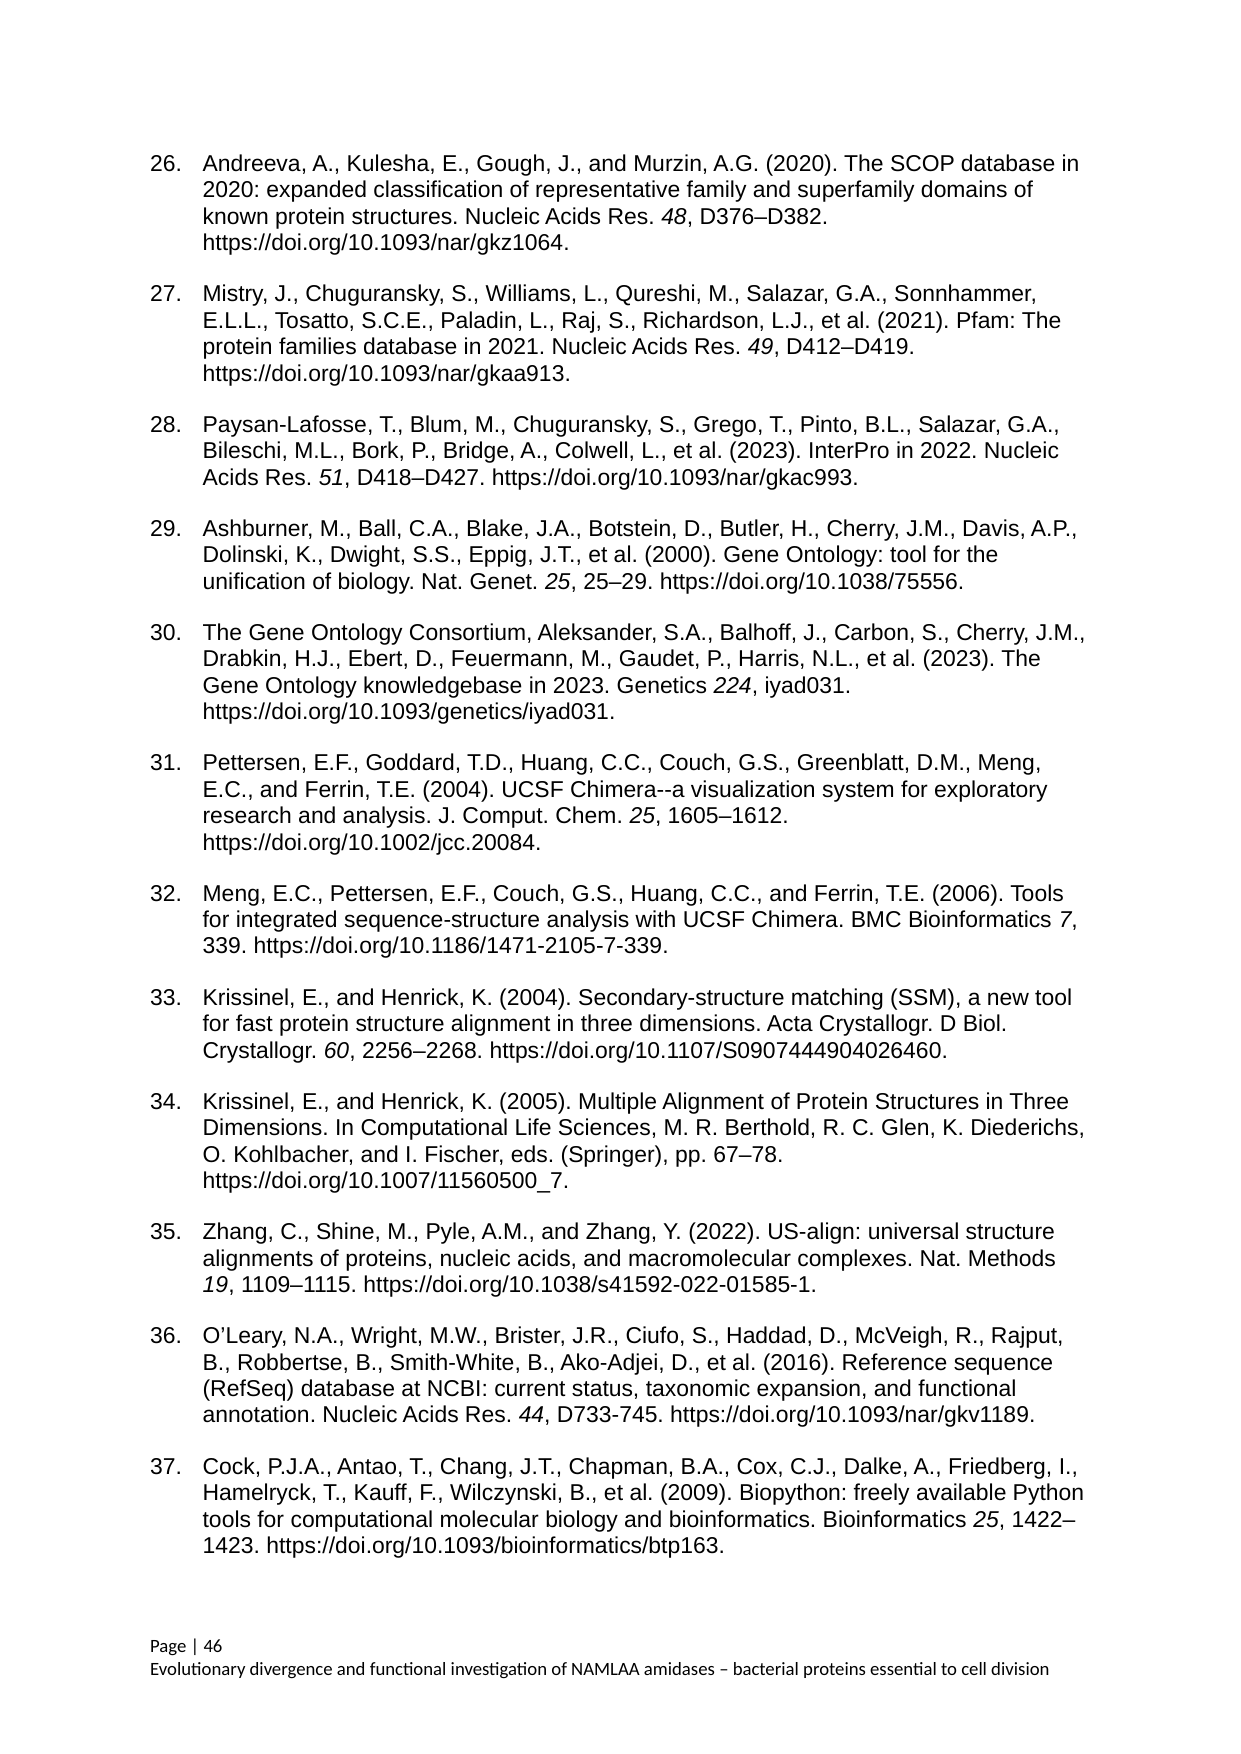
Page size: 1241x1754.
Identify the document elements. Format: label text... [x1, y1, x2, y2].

text 34. Krissinel, E., and Henrick, K. (2005). Multiple Alignment of Protein Structures in Three Dimensions. In Computational Life Sciences, M. R. Berthold, R. C. Glen, K. Diederichs, O. Kohlbacher, and I. Fischer, eds. (Springer), pp. 67–78. https://doi.org/10.1007/11560500_7. [150, 1088, 1090, 1193]
text 27. Mistry, J., Chuguransky, S., Williams, L., Qureshi, M., Salazar, G.A., Sonnhammer, E.L.L., Tosatto, S.C.E., Paladin, L., Raj, S., Richardson, L.J., et al. (2021). Pfam: The protein families database in 2021. Nucleic Acids Res. 49, D412–D419. https://doi.org/10.1093/nar/gkaa913. [150, 280, 1090, 386]
text 28. Paysan-Lafosse, T., Blum, M., Chuguransky, S., Grego, T., Pinto, B.L., Salazar, G.A., Bileschi, M.L., Bork, P., Bridge, A., Colwell, L., et al. (2023). InterPro in 2022. Nucleic Acids Res. 51, D418–D427. https://doi.org/10.1093/nar/gkac993. [150, 411, 1090, 490]
text 37. Cock, P.J.A., Antao, T., Chang, J.T., Chapman, B.A., Cox, C.J., Dalke, A., Friedberg, I., Hamelryck, T., Kauff, F., Wilczynski, B., et al. (2009). Biopython: freely available Python tools for computational molecular biology and bioinformatics. Bioinformatics 25, 1422–1423. https://doi.org/10.1093/bioinformatics/btp163. [150, 1453, 1090, 1558]
text 26. Andreeva, A., Kulesha, E., Gough, J., and Murzin, A.G. (2020). The SCOP database in 2020: expanded classification of representative family and superfamily domains of known protein structures. Nucleic Acids Res. 48, D376–D382. https://doi.org/10.1093/nar/gkz1064. [150, 150, 1090, 255]
text 31. Pettersen, E.F., Goddard, T.D., Huang, C.C., Couch, G.S., Greenblatt, D.M., Meng, E.C., and Ferrin, T.E. (2004). UCSF Chimera--a visualization system for exploratory research and analysis. J. Comput. Chem. 25, 1605–1612. https://doi.org/10.1002/jcc.20084. [150, 749, 1090, 855]
text 32. Meng, E.C., Pettersen, E.F., Couch, G.S., Huang, C.C., and Ferrin, T.E. (2006). Tools for integrated sequence-structure analysis with UCSF Chimera. BMC Bioinformatics 7, 339. https://doi.org/10.1186/1471-2105-7-339. [150, 880, 1090, 959]
text 29. Ashburner, M., Ball, C.A., Blake, J.A., Botstein, D., Butler, H., Cherry, J.M., Davis, A.P., Dolinski, K., Dwight, S.S., Eppig, J.T., et al. (2000). Gene Ontology: tool for the unification of biology. Nat. Genet. 25, 25–29. https://doi.org/10.1038/75556. [150, 515, 1090, 594]
text 35. Zhang, C., Shine, M., Pyle, A.M., and Zhang, Y. (2022). US-align: universal structure alignments of proteins, nucleic acids, and macromolecular complexes. Nat. Methods 19, 1109–1115. https://doi.org/10.1038/s41592-022-01585-1. [150, 1218, 1090, 1297]
text 30. The Gene Ontology Consortium, Aleksander, S.A., Balhoff, J., Carbon, S., Cherry, J.M., Drabkin, H.J., Ebert, D., Feuermann, M., Gaudet, P., Harris, N.L., et al. (2023). The Gene Ontology knowledgebase in 2023. Genetics 224, iyad031. https://doi.org/10.1093/genetics/iyad031. [150, 619, 1090, 724]
text 36. O’Leary, N.A., Wright, M.W., Brister, J.R., Ciufo, S., Haddad, D., McVeigh, R., Rajput, B., Robbertse, B., Smith-White, B., Ako-Adjei, D., et al. (2016). Reference sequence (RefSeq) database at NCBI: current status, taxonomic expansion, and functional annotation. Nucleic Acids Res. 44, D733-745. https://doi.org/10.1093/nar/gkv1189. [150, 1322, 1090, 1428]
text 33. Krissinel, E., and Henrick, K. (2004). Secondary-structure matching (SSM), a new tool for fast protein structure alignment in three dimensions. Acta Crystallogr. D Biol. Crystallogr. 60, 2256–2268. https://doi.org/10.1107/S0907444904026460. [150, 984, 1090, 1063]
